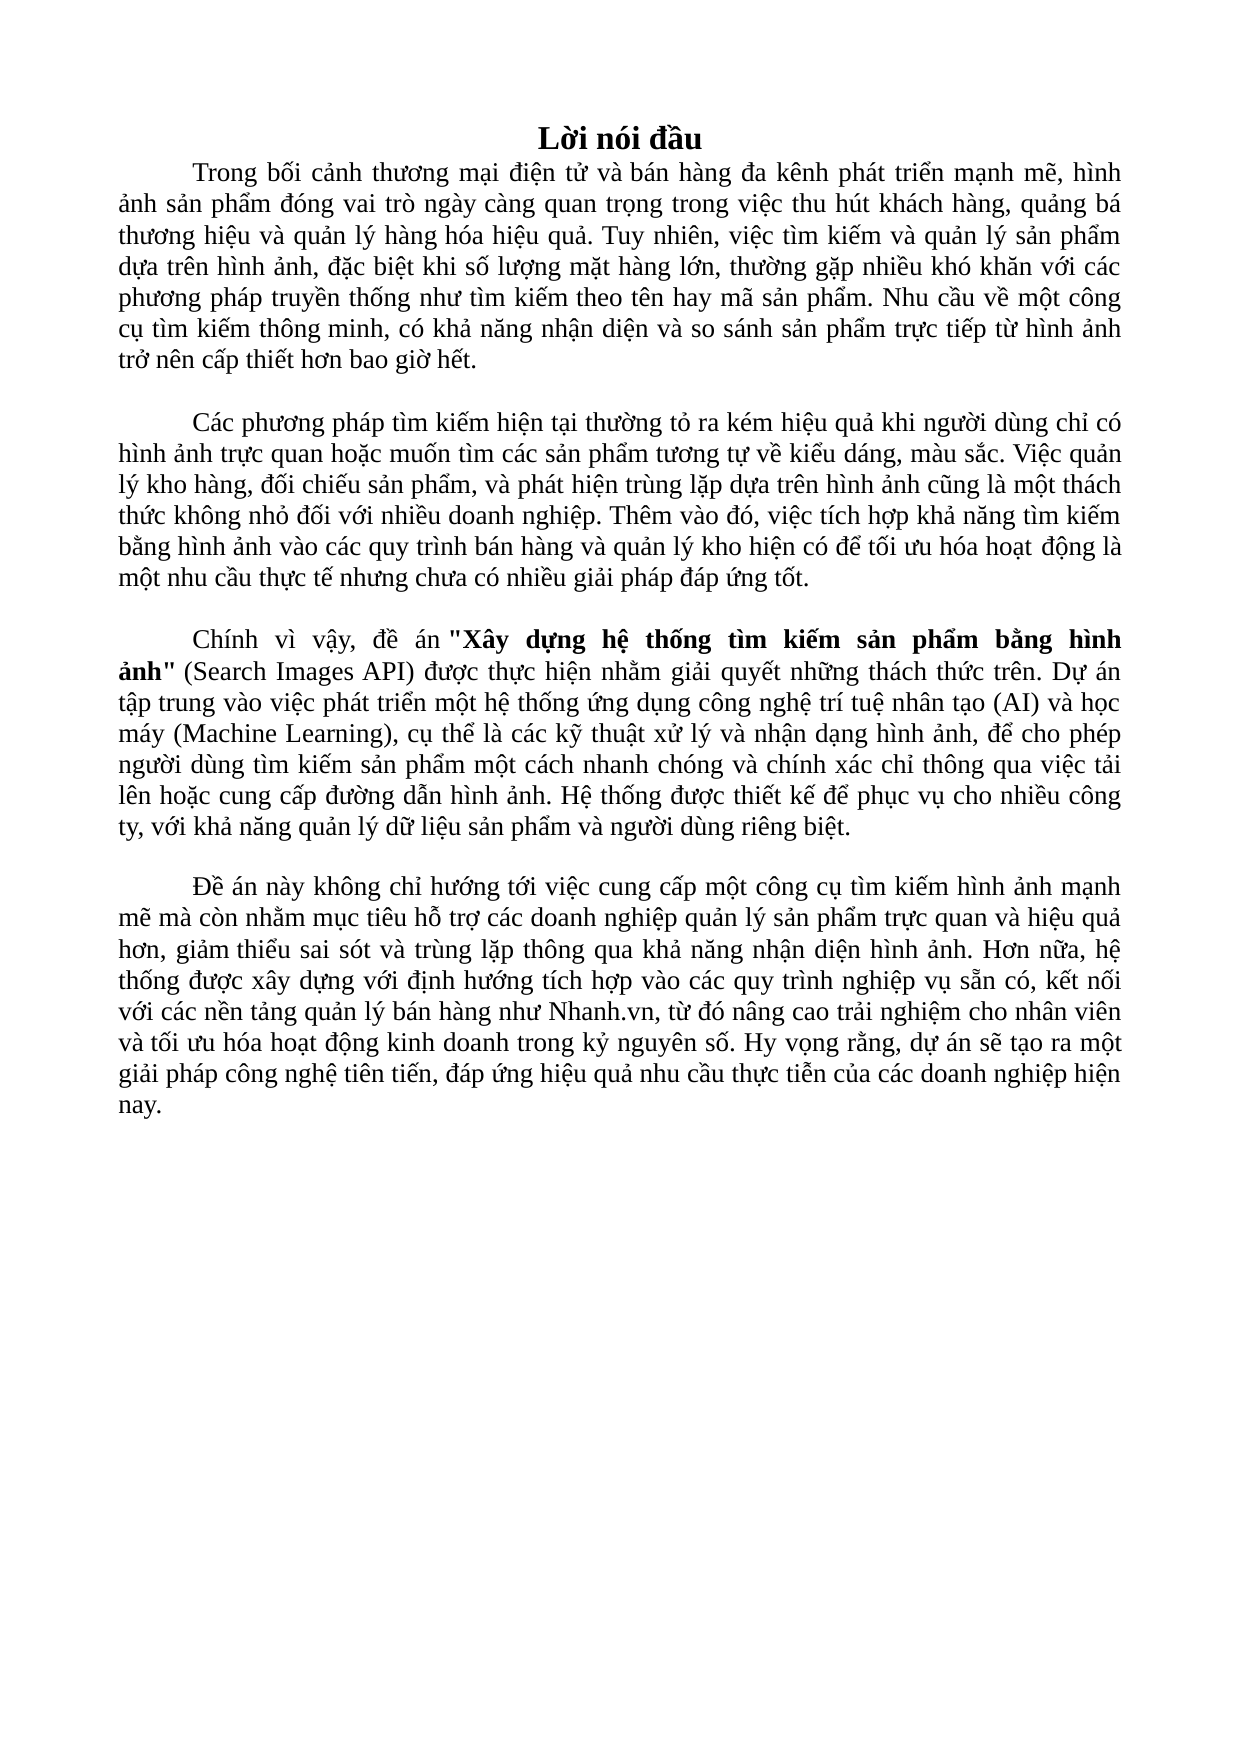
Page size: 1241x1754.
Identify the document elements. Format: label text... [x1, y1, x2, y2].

text Các phương pháp tìm kiếm hiện tại thường tỏ ra kém hiệu quả khi người dùng chỉ có hình ảnh trực quan hoặc muốn tìm các sản phẩm tương tự về kiểu dáng, màu sắc. Việc quản lý kho hàng, đối chiếu sản phẩm, và phát hiện trùng lặp dựa trên hình ảnh cũng là một thách thức không nhỏ đối với nhiều doanh nghiệp. Thêm vào đó, việc tích hợp khả năng tìm kiếm bằng hình ảnh vào các quy trình bán hàng và quản lý kho hiện có để tối ưu hóa hoạt động là một nhu cầu thực tế nhưng chưa có nhiều giải pháp đáp ứng tốt. [118, 406, 1122, 592]
text Đề án này không chỉ hướng tới việc cung cấp một công cụ tìm kiếm hình ảnh mạnh mẽ mà còn nhằm mục tiêu hỗ trợ các doanh nghiệp quản lý sản phẩm trực quan và hiệu quả hơn, giảm thiểu sai sót và trùng lặp thông qua khả năng nhận diện hình ảnh. Hơn nữa, hệ thống được xây dựng với định hướng tích hợp vào các quy trình nghiệp vụ sẵn có, kết nối với các nền tảng quản lý bán hàng như Nhanh.vn, từ đó nâng cao trải nghiệm cho nhân viên và tối ưu hóa hoạt động kinh doanh trong kỷ nguyên số. Hy vọng rằng, dự án sẽ tạo ra một giải pháp công nghệ tiên tiến, đáp ứng hiệu quả nhu cầu thực tiễn của các doanh nghiệp hiện nay. [118, 870, 1122, 1119]
text Lời nói đầu [118, 118, 1122, 156]
text Chính vì vậy, đề án "Xây dựng hệ thống tìm kiếm sản phẩm bằng hình ảnh" (Search Images API) được thực hiện nhằm giải quyết những thách thức trên. Dự án tập trung vào việc phát triển một hệ thống ứng dụng công nghệ trí tuệ nhân tạo (AI) và học máy (Machine Learning), cụ thể là các kỹ thuật xử lý và nhận dạng hình ảnh, để cho phép người dùng tìm kiếm sản phẩm một cách nhanh chóng và chính xác chỉ thông qua việc tải lên hoặc cung cấp đường dẫn hình ảnh. Hệ thống được thiết kế để phục vụ cho nhiều công ty, với khả năng quản lý dữ liệu sản phẩm và người dùng riêng biệt. [118, 624, 1122, 842]
text Trong bối cảnh thương mại điện tử và bán hàng đa kênh phát triển mạnh mẽ, hình ảnh sản phẩm đóng vai trò ngày càng quan trọng trong việc thu hút khách hàng, quảng bá thương hiệu và quản lý hàng hóa hiệu quả. Tuy nhiên, việc tìm kiếm và quản lý sản phẩm dựa trên hình ảnh, đặc biệt khi số lượng mặt hàng lớn, thường gặp nhiều khó khăn với các phương pháp truyền thống như tìm kiếm theo tên hay mã sản phẩm. Nhu cầu về một công cụ tìm kiếm thông minh, có khả năng nhận diện và so sánh sản phẩm trực tiếp từ hình ảnh trở nên cấp thiết hơn bao giờ hết. [118, 156, 1122, 374]
